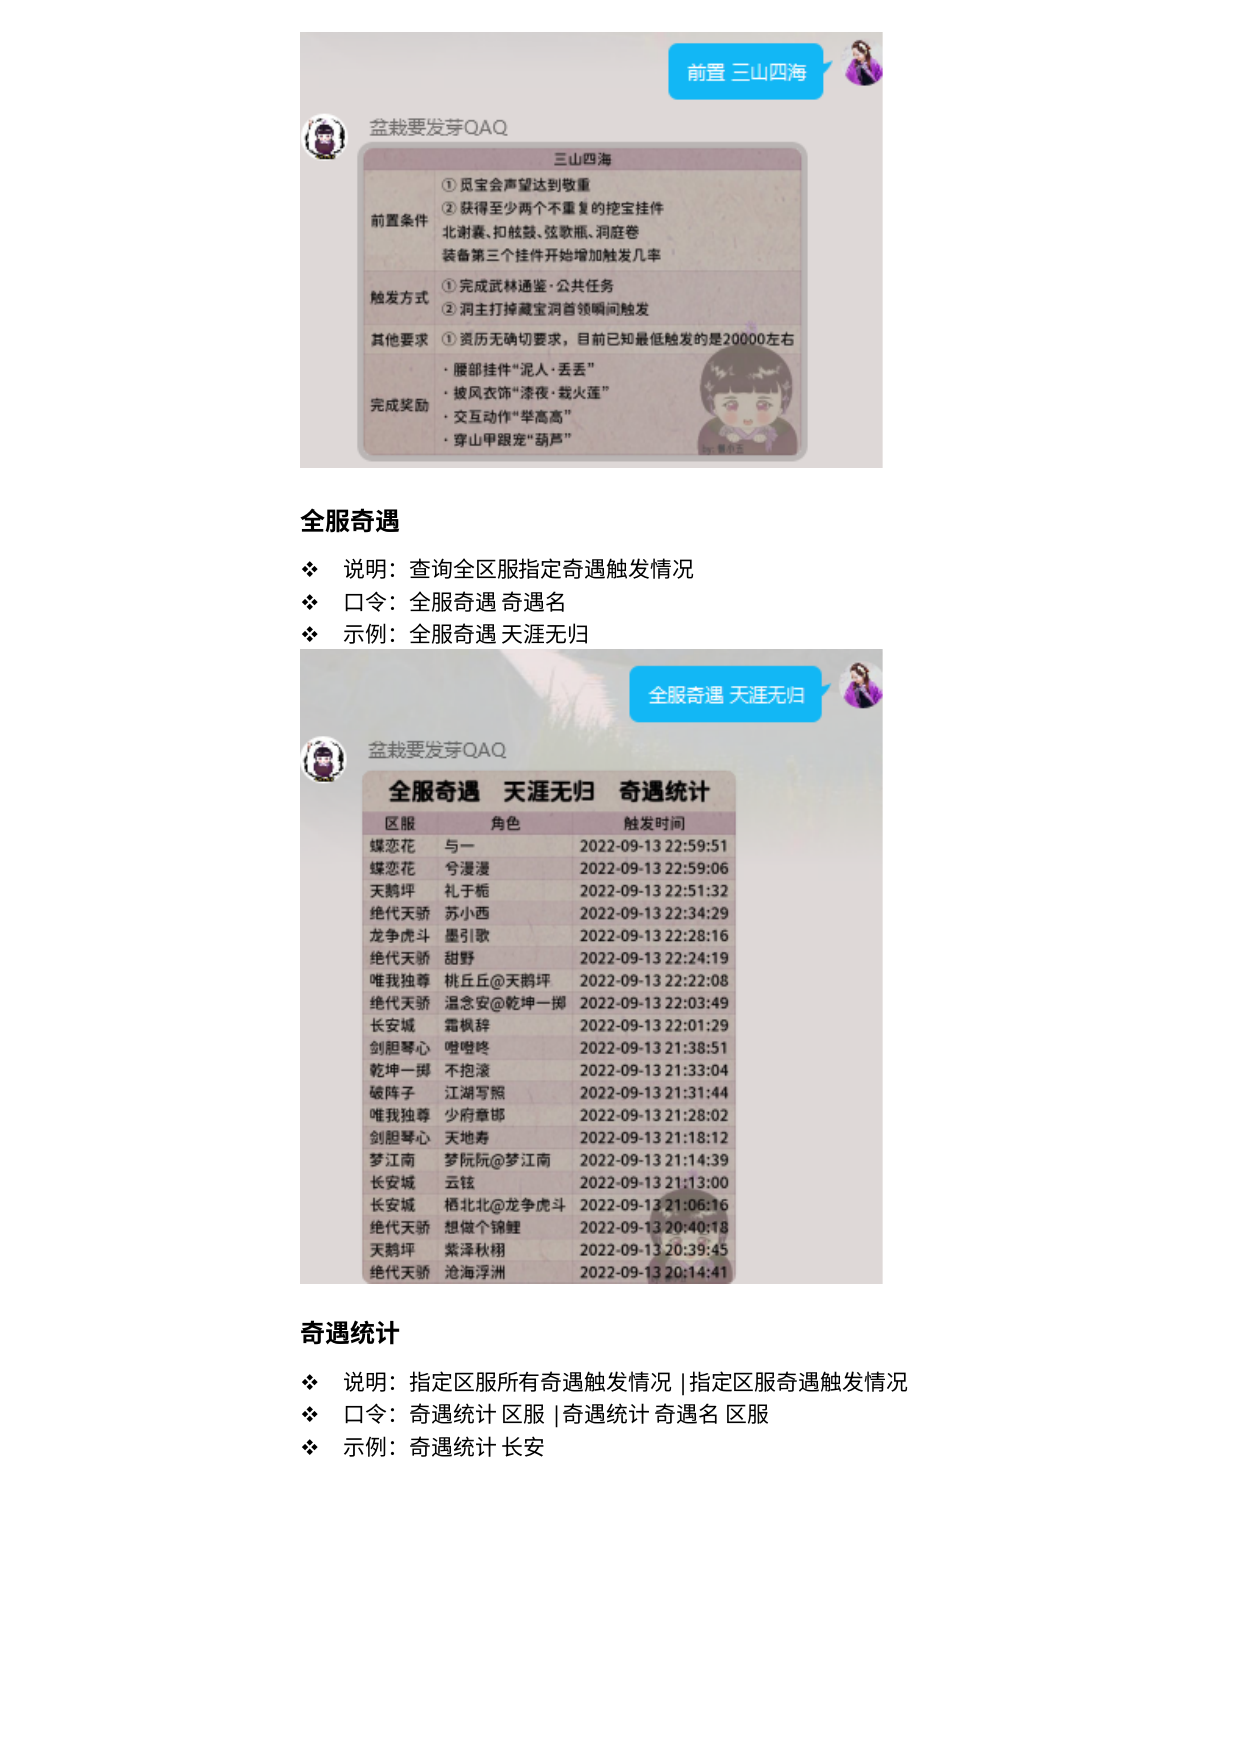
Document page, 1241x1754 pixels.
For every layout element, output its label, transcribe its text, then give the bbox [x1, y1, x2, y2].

list 示例：全服奇遇 天涯无归 [300, 617, 940, 649]
list 示例：奇遇统计 长安 [300, 1429, 940, 1462]
list 说明：查询全区服指定奇遇触发情况 [300, 552, 940, 584]
text 全服奇遇 [300, 487, 940, 552]
picture [300, 32, 883, 468]
picture [300, 649, 883, 1284]
list 说明：指定区服所有奇遇触发情况 |指定区服奇遇触发情况 [300, 1364, 940, 1397]
list 口令：奇遇统计 区服 |奇遇统计 奇遇名 区服 [300, 1397, 940, 1429]
list 口令：全服奇遇 奇遇名 [300, 584, 940, 617]
text 奇遇统计 [300, 1299, 940, 1364]
